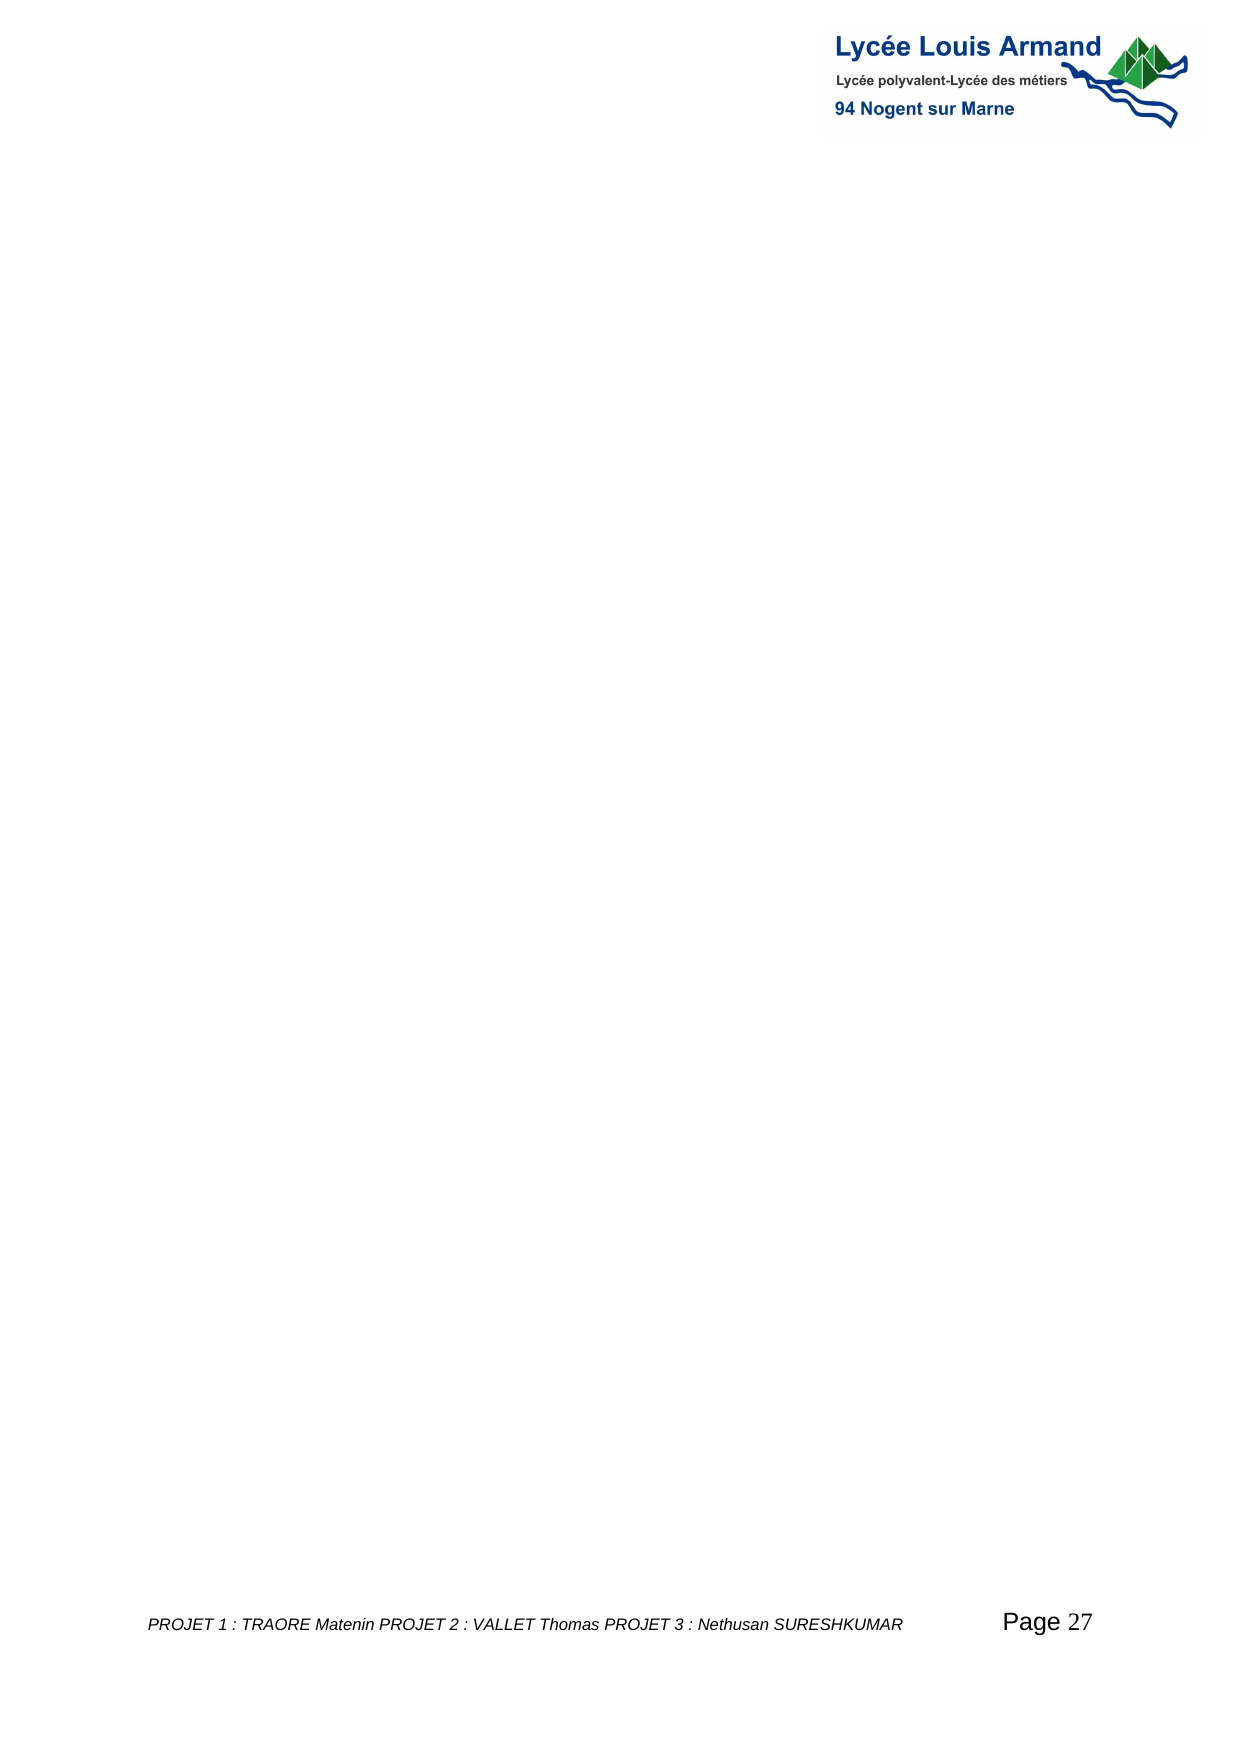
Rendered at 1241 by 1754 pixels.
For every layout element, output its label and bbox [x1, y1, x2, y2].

picture [821, 26, 1204, 138]
